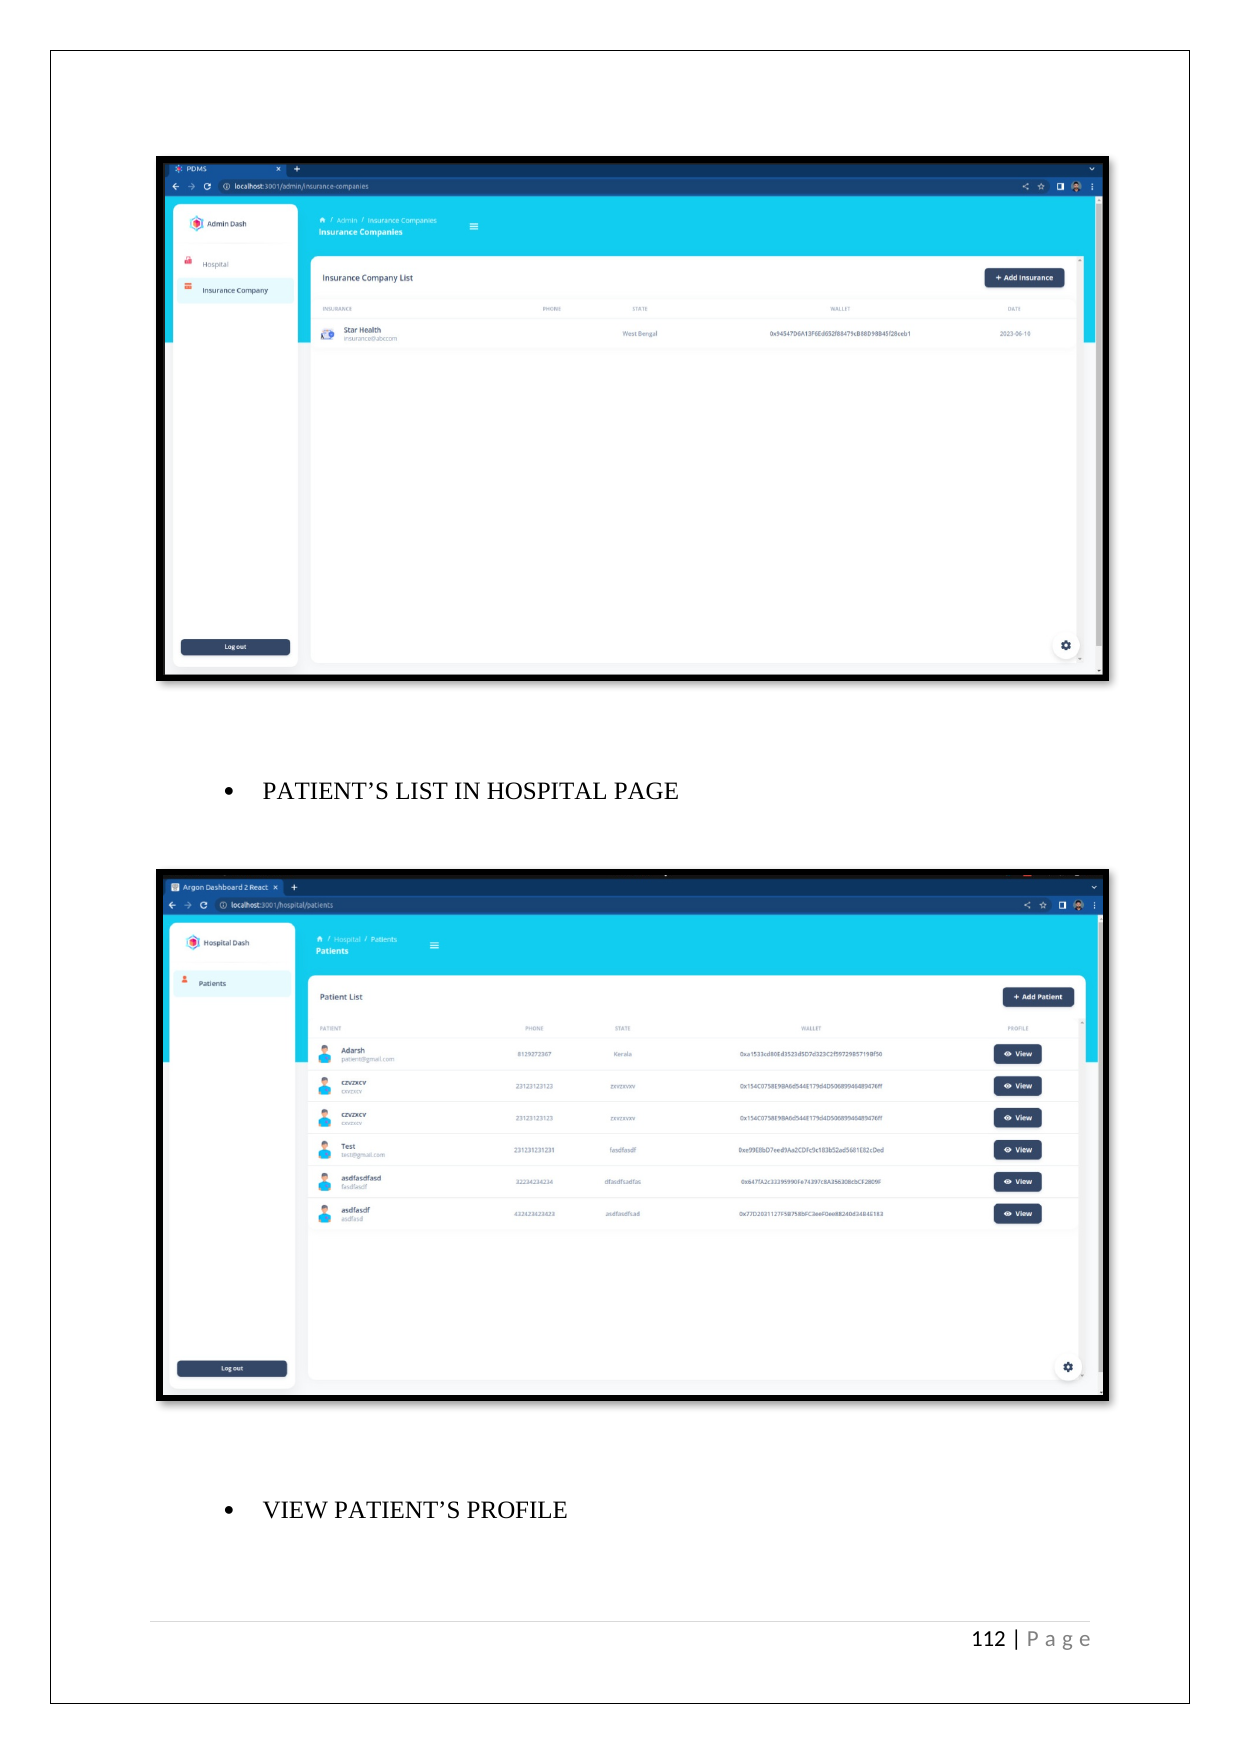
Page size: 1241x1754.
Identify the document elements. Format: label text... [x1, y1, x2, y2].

list VIEW PATIENT’S PROFILE [225, 1495, 1090, 1523]
list PATIENT’S LIST IN HOSPITAL PAGE [225, 776, 1090, 804]
picture [163, 163, 1103, 675]
picture [163, 875, 1103, 1395]
